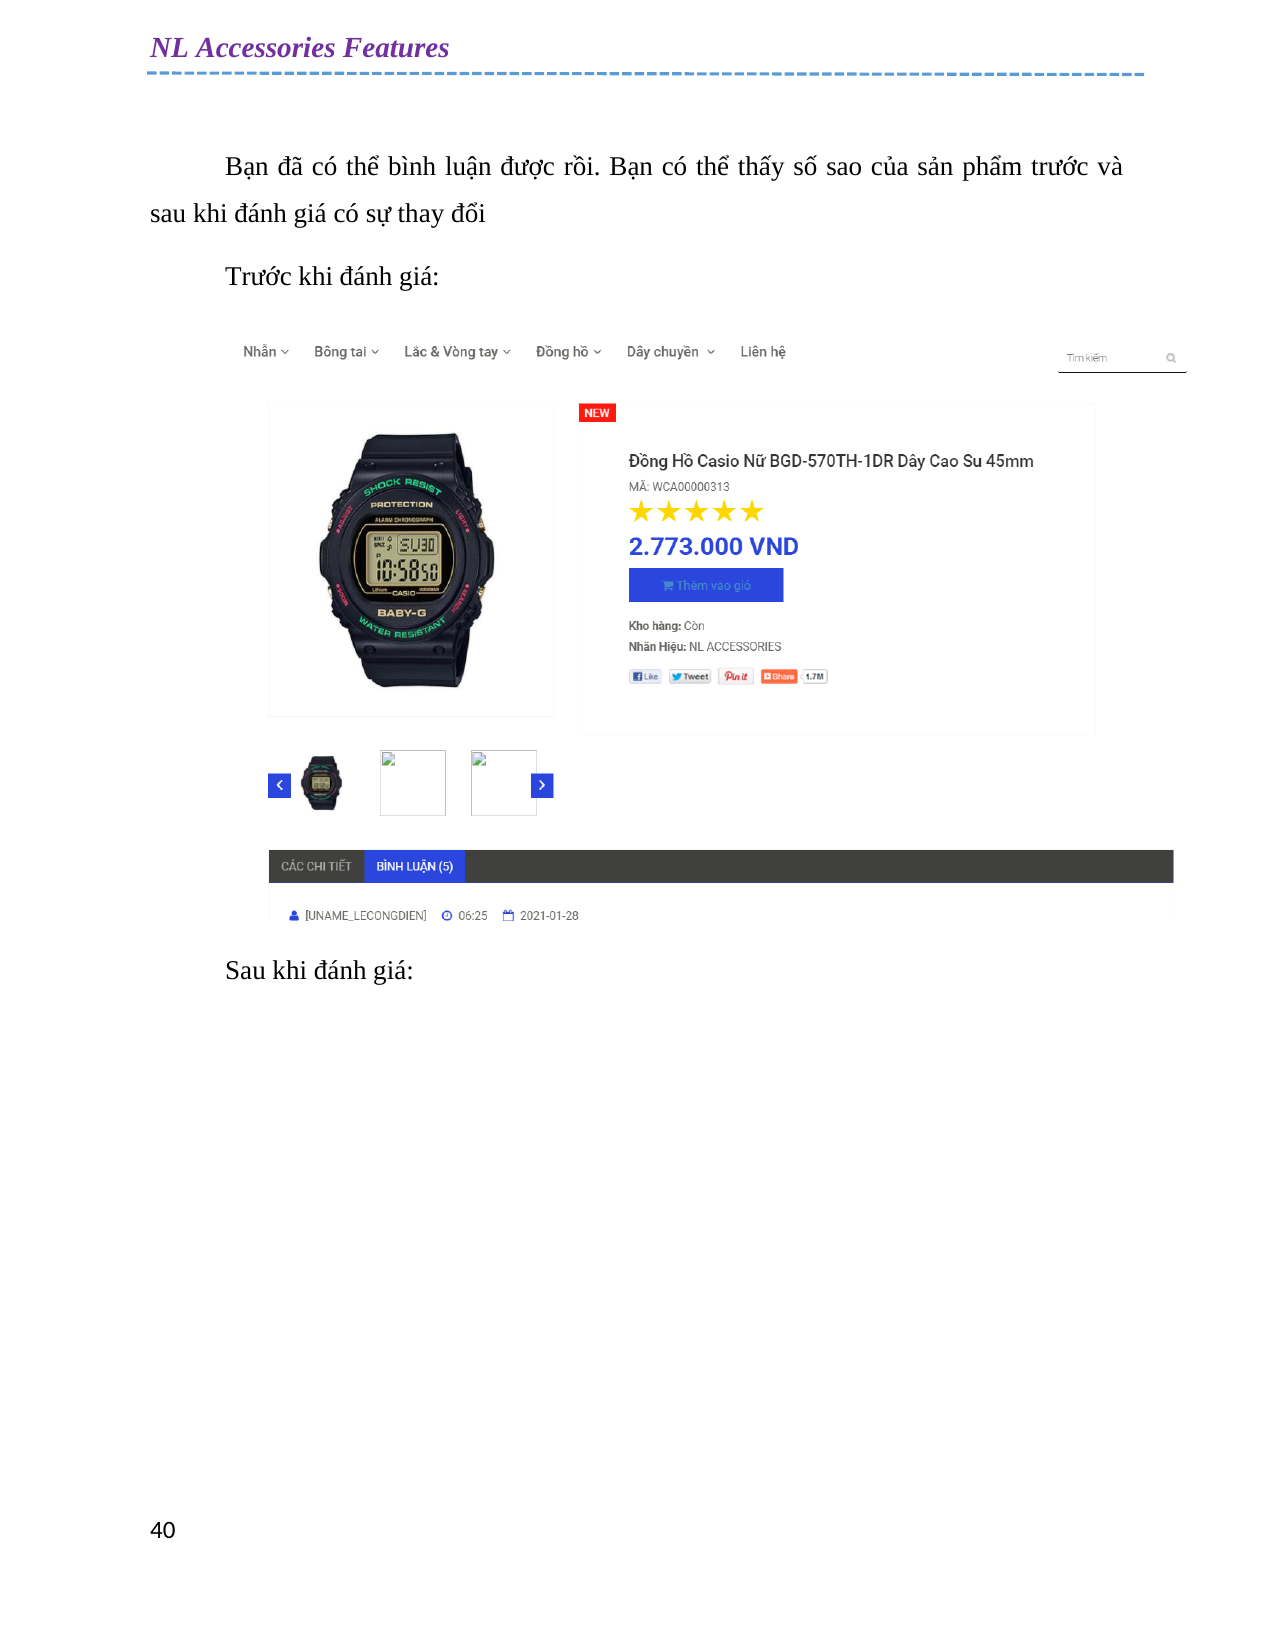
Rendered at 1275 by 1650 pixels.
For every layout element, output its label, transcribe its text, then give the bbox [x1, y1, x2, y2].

picture [225, 323, 1200, 921]
text Trước khi đánh giá: [150, 260, 1125, 291]
text Sau khi đánh giá: [150, 954, 1125, 985]
text Bạn đã có thể bình luận được rồi. Bạn có thể thấy số sao của sản phẩm trước và sau khi đánh giá có sự thay đổi [150, 150, 1125, 228]
